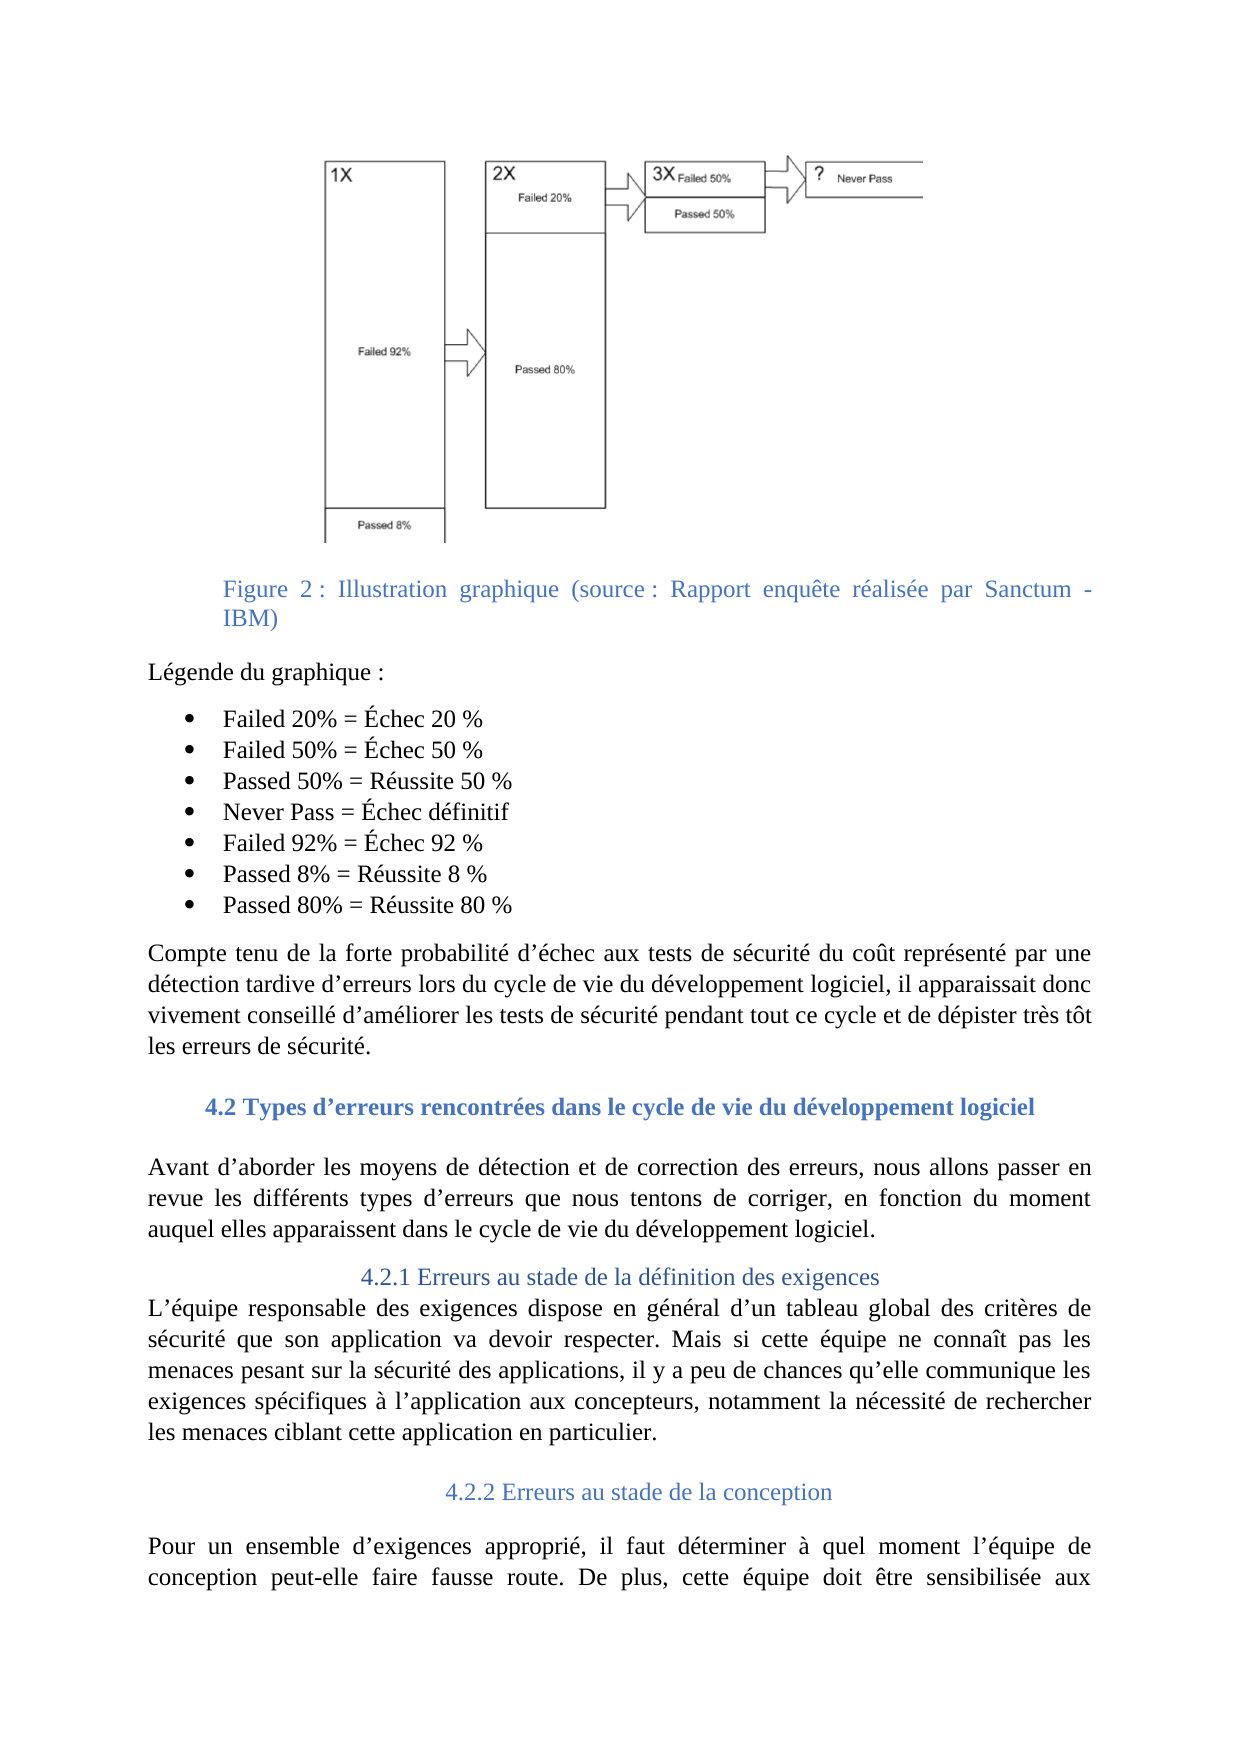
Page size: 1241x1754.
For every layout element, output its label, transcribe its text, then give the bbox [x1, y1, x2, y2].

text Compte tenu de la forte probabilité d’échec aux tests de sécurité du coût représenté par une détection tardive d’erreurs lors du cycle de vie du développement logiciel, il apparaissait donc vivement conseillé d’améliorer les tests de sécurité pendant tout ce cycle et de dépister très tôt les erreurs de sécurité. [148, 938, 1093, 1060]
picture [317, 147, 923, 543]
text Avant d’aborder les moyens de détection et de correction des erreurs, nous allons passer en revue les différents types d’erreurs que nous tentons de corriger, en fonction du moment auquel elles apparaissent dans le cycle de vie du développement logiciel. [148, 1152, 1093, 1243]
list Never Pass = Échec définitif [185, 797, 1093, 826]
text L’équipe responsable des exigences dispose en général d’un tableau global des critères de sécurité que son application va devoir respecter. Mais si cette équipe ne connaît pas les menaces pesant sur la sécurité des applications, il y a peu de chances qu’elle communique les exigences spécifiques à l’application aux concepteurs, notamment la nécessité de rechercher les menaces ciblant cette application en particulier. [148, 1293, 1093, 1446]
subtitle 4.2.1 Erreurs au stade de la définition des exigences [148, 1262, 1093, 1290]
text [148, 1531, 1093, 1591]
list Passed 80% = Réussite 80 % [185, 891, 1093, 919]
text 4.2.2 Erreurs au stade de la conception [185, 1477, 1093, 1506]
list Failed 50% = Échec 50 % [185, 735, 1093, 764]
list Passed 50% = Réussite 50 % [185, 766, 1093, 795]
subtitle 4.2 Types d’erreurs rencontrées dans le cycle de vie du développement logiciel [148, 1092, 1093, 1120]
list Passed 8% = Réussite 8 % [185, 859, 1093, 888]
text Légende du graphique : [148, 657, 1093, 685]
list Failed 20% = Échec 20 % [185, 704, 1093, 733]
list Failed 92% = Échec 92 % [185, 828, 1093, 857]
text Figure 2 : Illustration graphique (source : Rapport enquête réalisée par Sanctum - IBM) [223, 574, 1093, 632]
